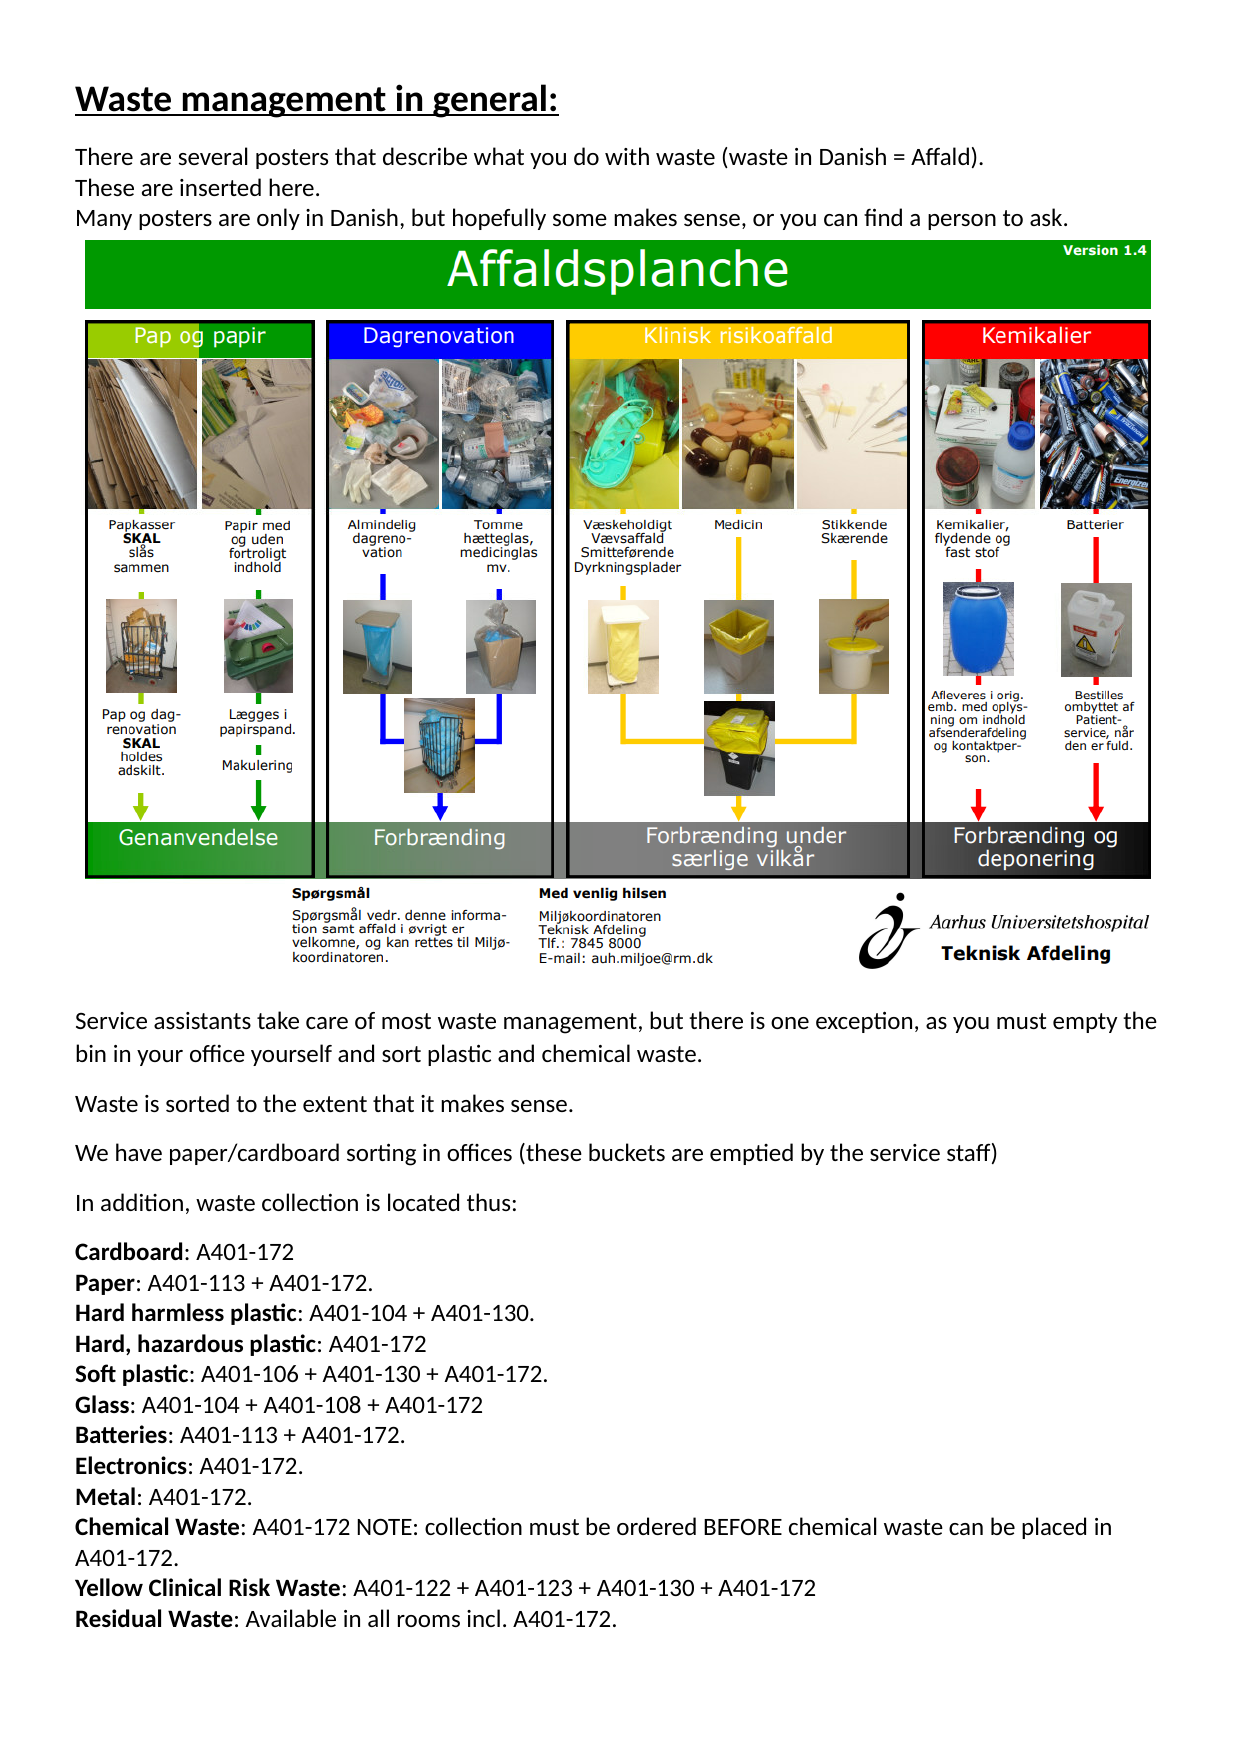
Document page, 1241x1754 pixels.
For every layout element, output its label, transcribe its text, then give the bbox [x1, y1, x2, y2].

text Service assistants take care of most waste management, but there is one exception, as you must empty the bin in your office yourself and sort plastic and chemical waste. [75, 1005, 1165, 1069]
text Yellow Clinical Risk Waste: A401-122 + A401-123 + A401-130 + A401-172 [75, 1572, 1165, 1603]
text Soft plastic: A401-106 + A401-130 + A401-172. [75, 1359, 1165, 1389]
text Waste management in general: [75, 75, 1165, 121]
text We have paper/cardboard sorting in offices (these buckets are emptied by the service staff) [75, 1137, 1165, 1168]
text Many posters are only in Danish, but hopefully some makes sense, or you can find a person to ask. [75, 202, 1165, 233]
text Residual Waste: Available in all rooms incl. A401-172. [75, 1603, 1165, 1633]
text In addition, waste collection is located thus: [75, 1187, 1165, 1217]
text Cardboard: A401-172 [75, 1237, 1165, 1267]
text Chemical Waste: A401-172 NOTE: collection must be ordered BEFORE chemical waste can be placed in A401-172. [75, 1511, 1165, 1572]
text Hard, hazardous plastic: A401-172 [75, 1328, 1165, 1359]
text These are inserted here. [75, 172, 1165, 202]
text Metal: A401-172. [75, 1481, 1165, 1511]
text Paper: A401-113 + A401-172. [75, 1267, 1165, 1298]
text Waste is sorted to the extent that it makes sense. [75, 1088, 1165, 1118]
picture [75, 232, 1160, 987]
text There are several posters that describe what you do with waste (waste in Danish = Affald). [75, 141, 1165, 172]
text Batteries: A401-113 + A401-172. [75, 1420, 1165, 1450]
text Glass: A401-104 + A401-108 + A401-172 [75, 1389, 1165, 1420]
text Electronics: A401-172. [75, 1450, 1165, 1481]
text Hard harmless plastic: A401-104 + A401-130. [75, 1298, 1165, 1328]
